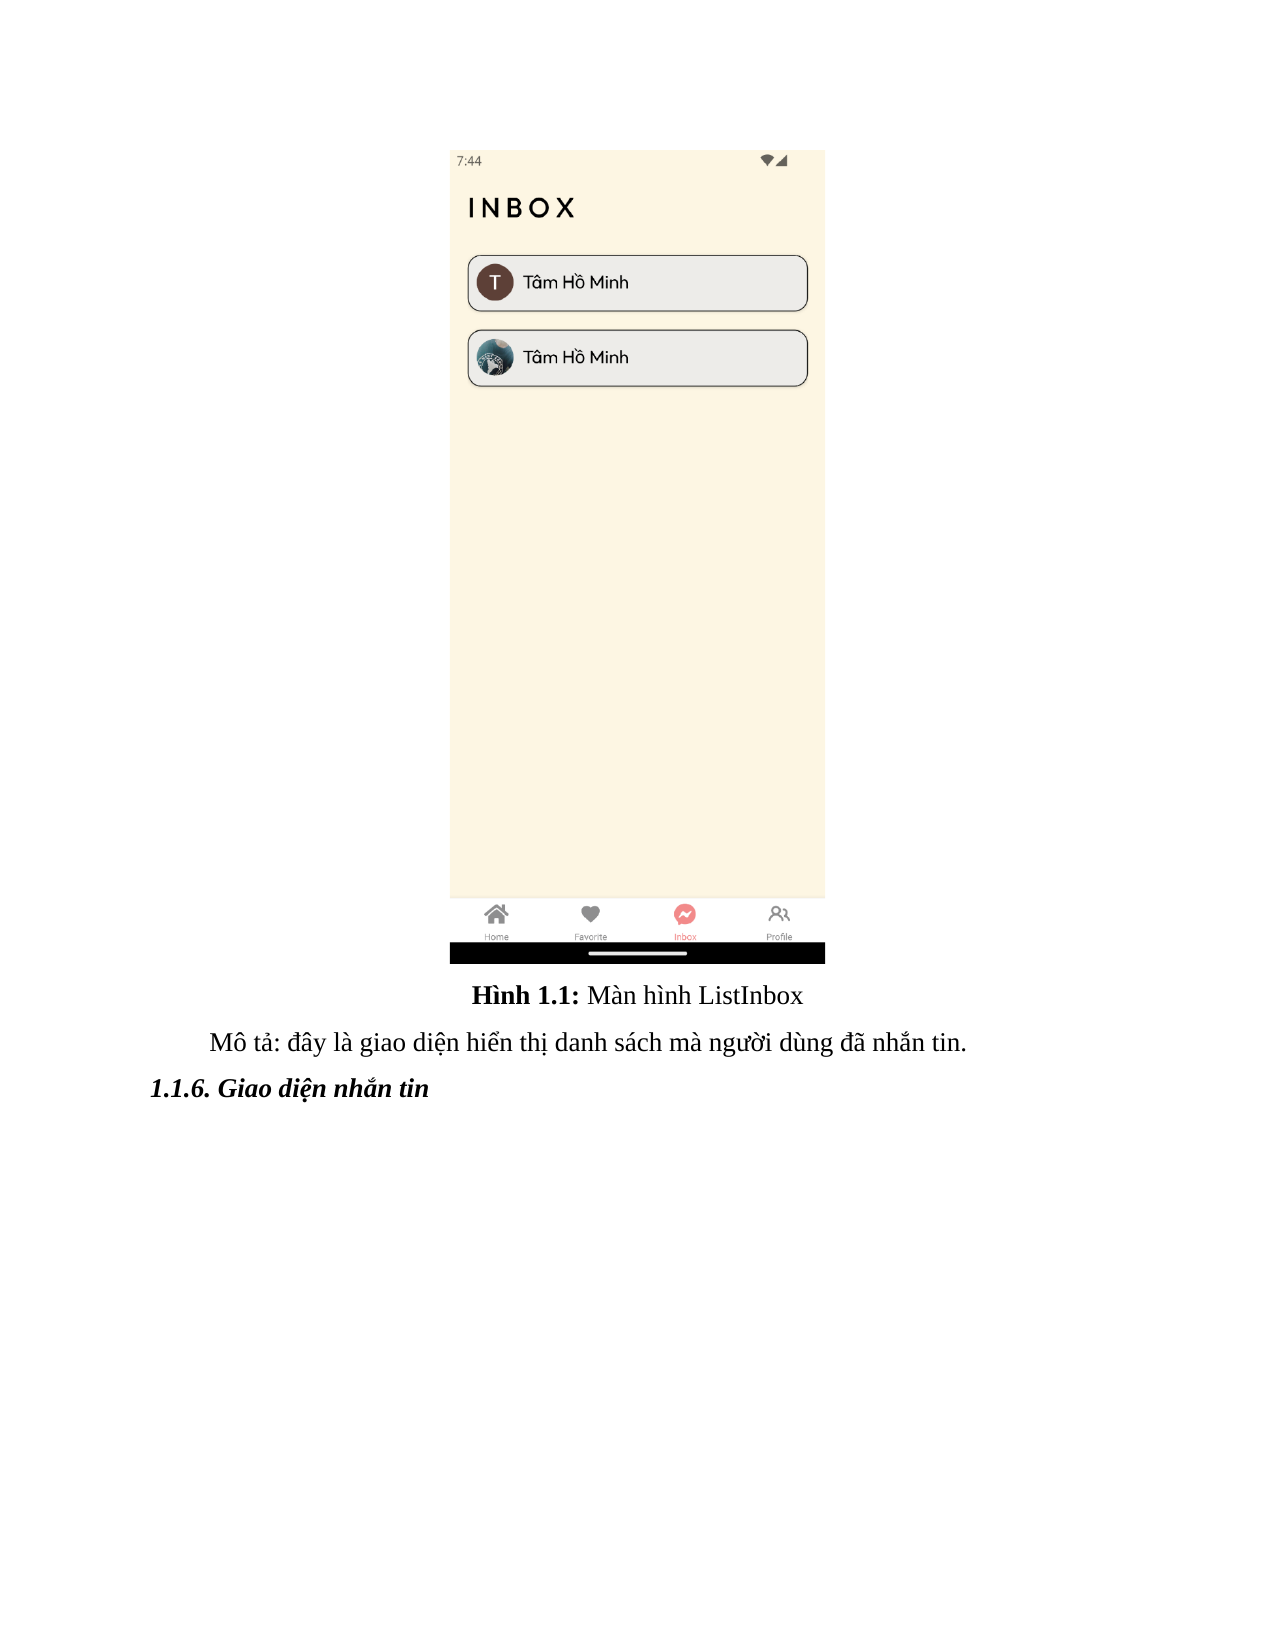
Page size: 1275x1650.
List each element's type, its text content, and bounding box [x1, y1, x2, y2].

picture [449, 150, 826, 964]
text Mô tả: đây là giao diện hiển thị danh sách mà người dùng đã nhắn tin. [150, 1026, 1125, 1057]
text Màn hình ListInbox [150, 979, 1125, 1010]
text Giao diện nhắn tin [150, 1072, 1125, 1103]
